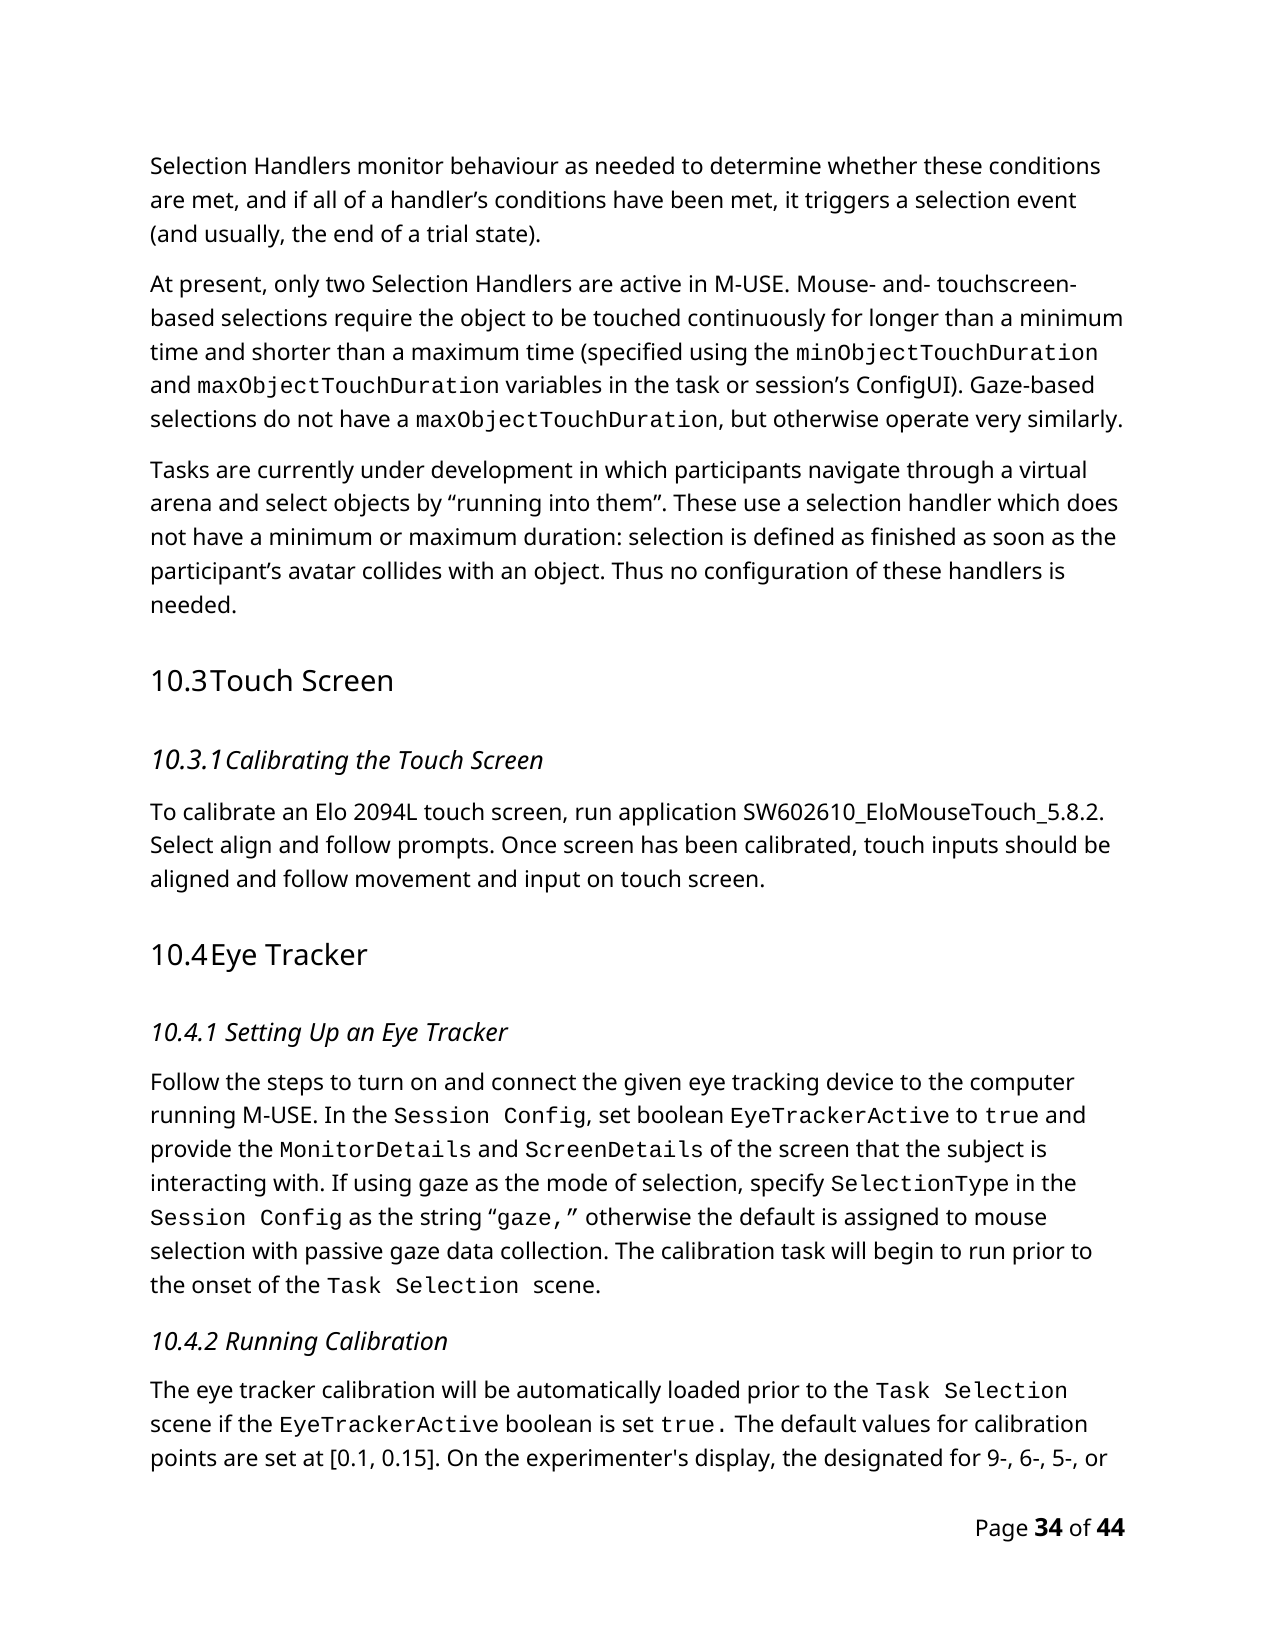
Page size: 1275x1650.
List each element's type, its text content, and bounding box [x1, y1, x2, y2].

subtitle Touch Screen [150, 660, 1125, 699]
text To calibrate an Elo 2094L touch screen, run application SW602610_EloMouseTouch_5.8.2. Select align and follow prompts. Once screen has been calibrated, touch inputs should be aligned and follow movement and input on touch screen. [150, 796, 1125, 894]
subtitle Calibrating the Touch Screen [150, 740, 1125, 777]
text Follow the steps to turn on and connect the given eye tracking device to the computer running M-USE. In the Session Config, set boolean EyeTrackerActive to true and provide the MonitorDetails and ScreenDetails of the screen that the subject is interacting with. If using gaze as the mode of selection, specify SelectionType in the Session Config as the string “gaze,” otherwise the default is assigned to mouse selection with passive gaze data collection. The calibration task will begin to run prior to the onset of the Task Selection scene. [150, 1066, 1125, 1300]
subtitle Eye Tracker [150, 934, 1125, 974]
text Tasks are currently under development in which participants navigate through a virtual arena and select objects by “running into them”. These use a selection handler which does not have a minimum or maximum duration: selection is defined as finished as soon as the participant’s avatar collides with an object. Thus no configuration of these handlers is needed. [150, 454, 1125, 620]
subtitle Running Calibration [150, 1323, 1125, 1357]
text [150, 1374, 1125, 1473]
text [150, 150, 1125, 249]
text At present, only two Selection Handlers are active in M-USE. Mouse- and- touchscreen-based selections require the object to be touched continuously for longer than a minimum time and shorter than a maximum time (specified using the minObjectTouchDuration and maxObjectTouchDuration variables in the task or session’s ConfigUI). Gaze-based selections do not have a maxObjectTouchDuration, but otherwise operate very similarly. [150, 268, 1125, 434]
subtitle Setting Up an Eye Tracker [150, 1014, 1125, 1049]
